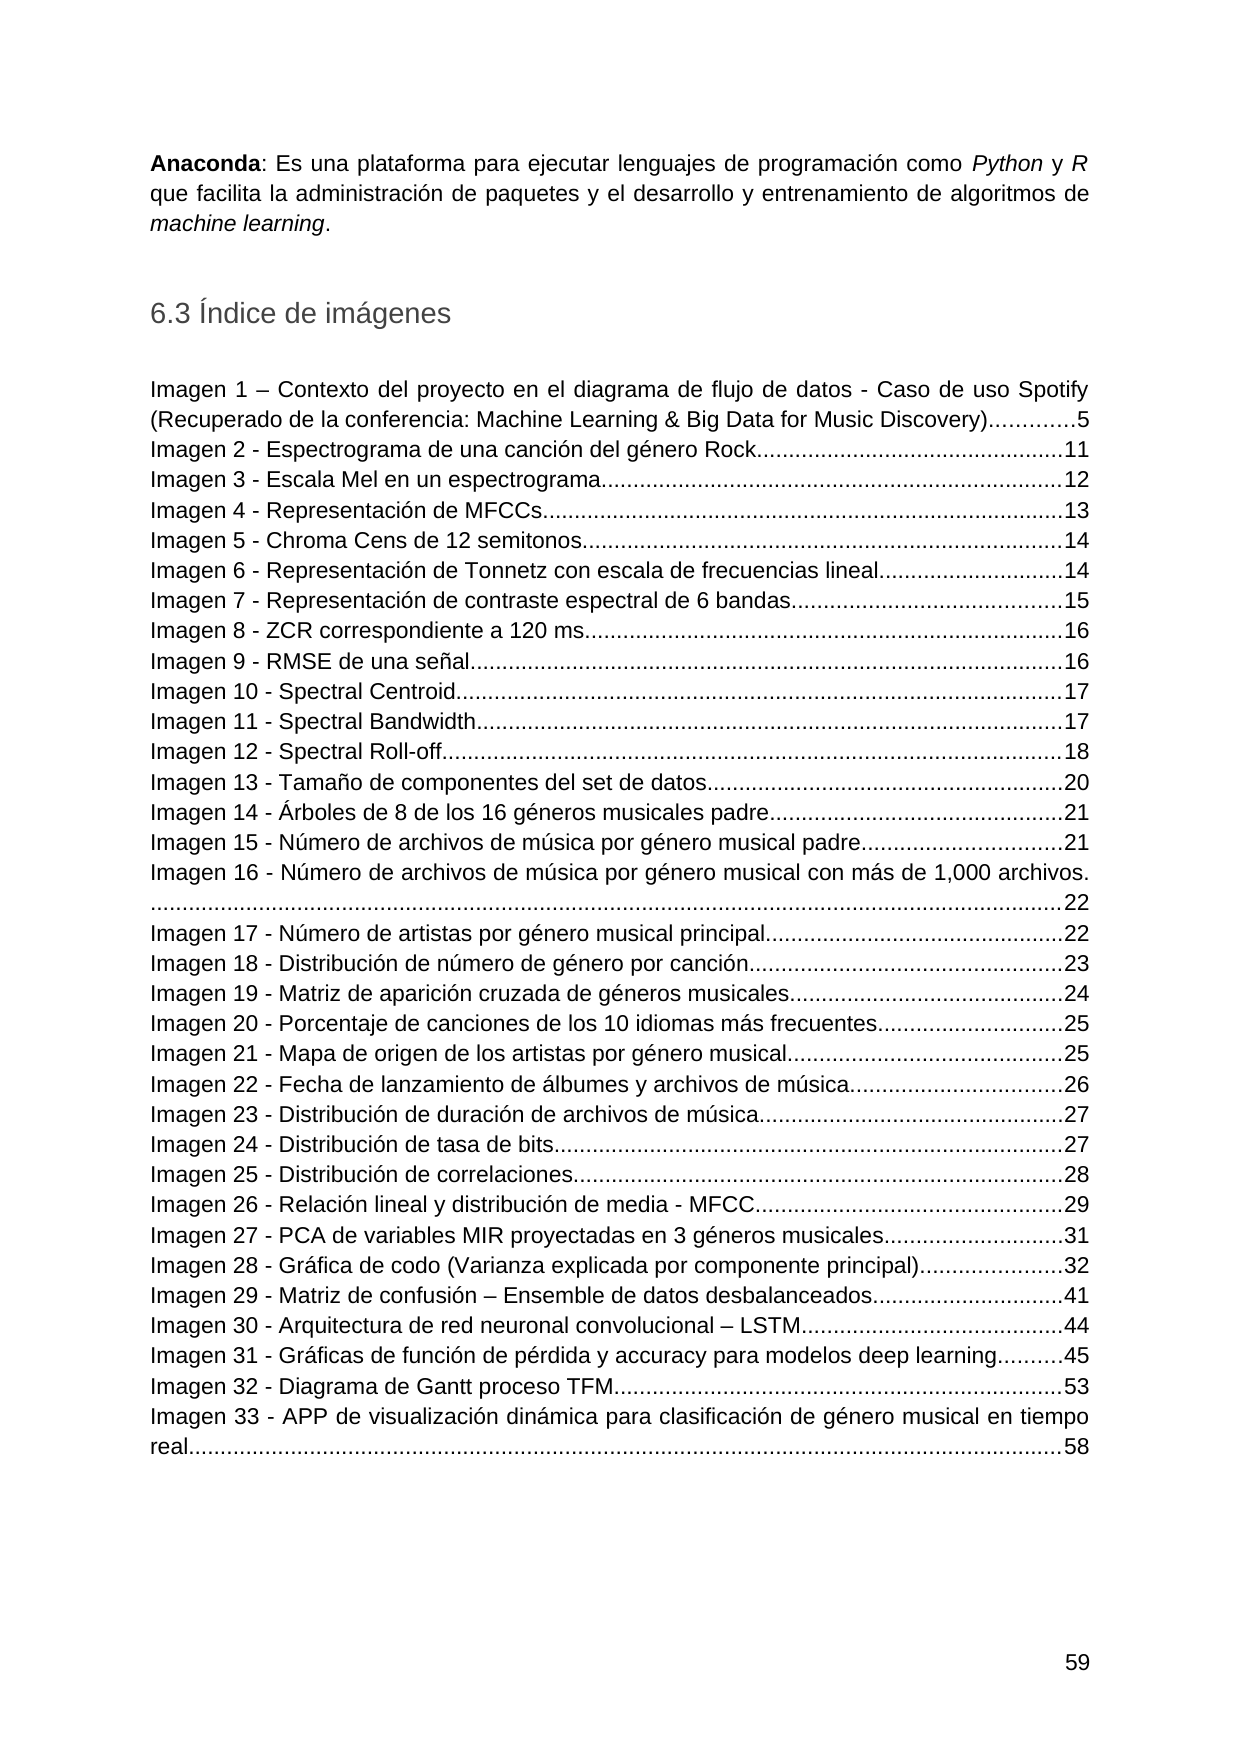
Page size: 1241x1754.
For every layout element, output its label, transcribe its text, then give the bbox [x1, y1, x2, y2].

text Imagen 11 - Spectral Bandwidth 17 [150, 708, 1090, 734]
text Imagen 13 - Tamaño de componentes del set de datos. 20 [150, 768, 1090, 795]
subtitle Índice de imágenes [150, 296, 1090, 329]
text Imagen 14 - Árboles de 8 de los 16 géneros musicales padre. 21 [150, 799, 1090, 825]
text Imagen 8 - ZCR correspondiente a 120 ms. 16 [150, 617, 1090, 644]
text Imagen 1 – Contexto del proyecto en el diagrama de flujo de datos - Caso de uso Spotify (Recuperado de la conferencia: Machine Learning & Big Data for Music Discovery). 5 [150, 376, 1090, 432]
text Imagen 10 - Spectral Centroid. 17 [150, 678, 1090, 704]
text Imagen 4 - Representación de MFCCs. 13 [150, 497, 1090, 523]
text Imagen 29 - Matriz de confusión – Ensemble de datos desbalanceados. 41 [150, 1282, 1090, 1308]
text Imagen 19 - Matriz de aparición cruzada de géneros musicales. 24 [150, 980, 1090, 1006]
text Imagen 5 - Chroma Cens de 12 semitonos. 14 [150, 527, 1090, 553]
text Imagen 21 - Mapa de origen de los artistas por género musical. 25 [150, 1040, 1090, 1067]
text Imagen 9 - RMSE de una señal. 16 [150, 648, 1090, 674]
text Anaconda: Es una plataforma para ejecutar lenguajes de programación como Python y R que facilita la administración de paquetes y el desarrollo y entrenamiento de algoritmos de machine learning. [150, 150, 1090, 237]
text Imagen 22 - Fecha de lanzamiento de álbumes y archivos de música. 26 [150, 1071, 1090, 1097]
text Imagen 7 - Representación de contraste espectral de 6 bandas. 15 [150, 587, 1090, 613]
text Imagen 27 - PCA de variables MIR proyectadas en 3 géneros musicales. 31 [150, 1222, 1090, 1248]
text Imagen 6 - Representación de Tonnetz con escala de frecuencias lineal. 14 [150, 557, 1090, 583]
text Imagen 17 - Número de artistas por género musical principal. 22 [150, 919, 1090, 946]
text Imagen 25 - Distribución de correlaciones. 28 [150, 1161, 1090, 1187]
text Imagen 23 - Distribución de duración de archivos de música. 27 [150, 1101, 1090, 1127]
text Imagen 20 - Porcentaje de canciones de los 10 idiomas más frecuentes. 25 [150, 1010, 1090, 1036]
text Imagen 15 - Número de archivos de música por género musical padre. 21 [150, 829, 1090, 855]
text Imagen 31 - Gráficas de función de pérdida y accuracy para modelos deep learning. 45 [150, 1342, 1090, 1369]
text Imagen 3 - Escala Mel en un espectrograma. 12 [150, 466, 1090, 493]
text Imagen 24 - Distribución de tasa de bits. 27 [150, 1131, 1090, 1157]
text Imagen 33 - APP de visualización dinámica para clasificación de género musical en tiempo real. 58 [150, 1403, 1090, 1459]
text Imagen 16 - Número de archivos de música por género musical con más de 1,000 archivos. 22 [150, 859, 1090, 916]
text Imagen 12 - Spectral Roll-off 18 [150, 738, 1090, 764]
text Imagen 26 - Relación lineal y distribución de media - MFCC. 29 [150, 1191, 1090, 1218]
text Imagen 30 - Arquitectura de red neuronal convolucional – LSTM 44 [150, 1312, 1090, 1338]
text Imagen 32 - Diagrama de Gantt proceso TFM. 53 [150, 1373, 1090, 1399]
text Imagen 28 - Gráfica de codo (Varianza explicada por componente principal). 32 [150, 1252, 1090, 1278]
text Imagen 2 - Espectrograma de una canción del género Rock. 11 [150, 436, 1090, 462]
text Imagen 18 - Distribución de número de género por canción. 23 [150, 950, 1090, 976]
